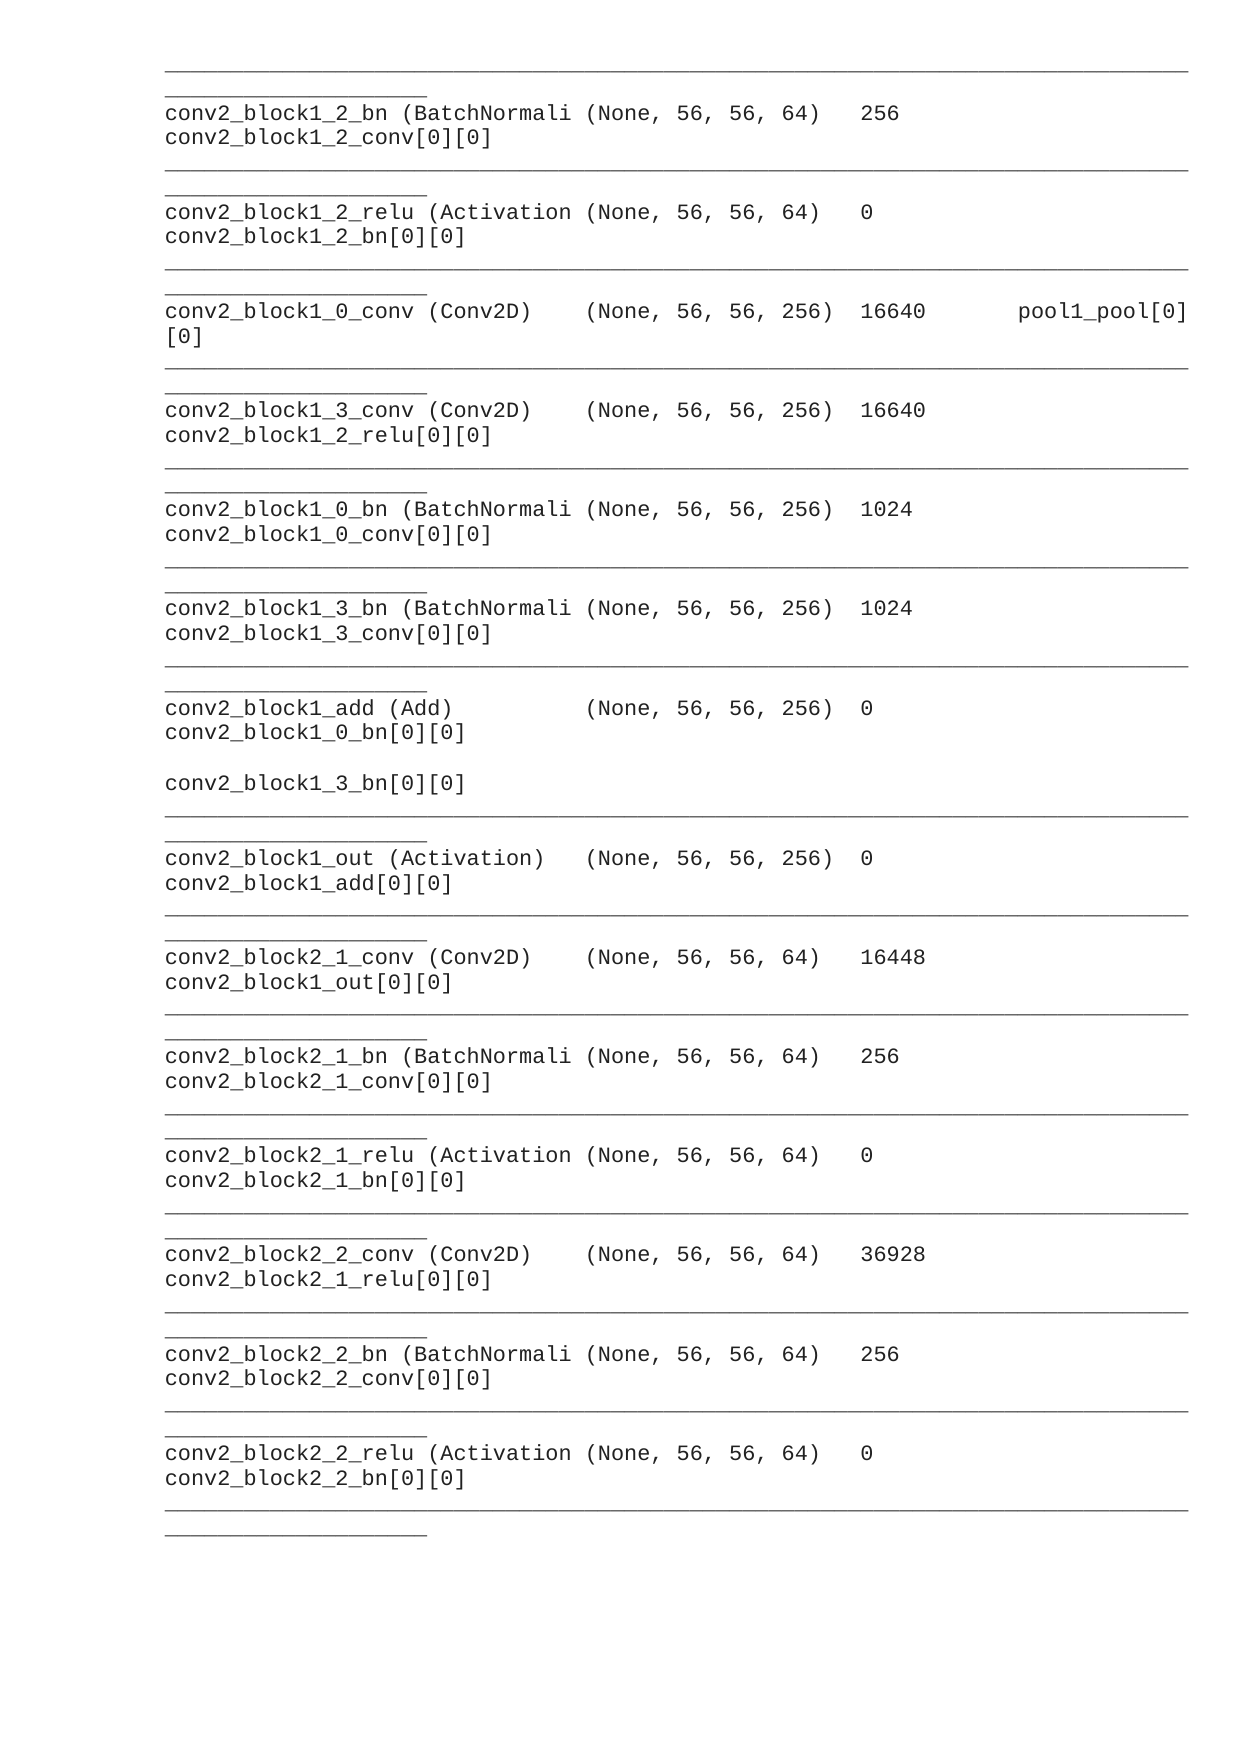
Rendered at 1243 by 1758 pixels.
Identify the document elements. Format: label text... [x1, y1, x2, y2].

text conv2_block1_0_conv (Conv2D) (None, 56, 56, 256) 16640 pool1_pool[0][0] [204, 300, 1191, 349]
text conv2_block1_out (Activation) (None, 56, 56, 256) 0 conv2_block1_add[0][0] [453, 847, 1191, 897]
text conv2_block2_1_bn (BatchNormali (None, 56, 56, 64) 256 conv2_block2_1_conv[0][0] [493, 1045, 1191, 1095]
text conv2_block1_3_conv (Conv2D) (None, 56, 56, 256) 16640 conv2_block1_2_relu[0][0] [493, 399, 1191, 449]
text conv2_block1_2_relu (Activation (None, 56, 56, 64) 0 conv2_block1_2_bn[0][0] [466, 201, 1191, 250]
text __________________________________________________________________________________________________ [164, 349, 1191, 399]
text conv2_block2_2_relu (Activation (None, 56, 56, 64) 0 conv2_block2_2_bn[0][0] [466, 1442, 1191, 1492]
text conv2_block1_3_bn (BatchNormali (None, 56, 56, 256) 1024 conv2_block1_3_conv[0][0] [164, 597, 1191, 647]
text __________________________________________________________________________________________________ [427, 250, 1191, 300]
text __________________________________________________________________________________________________ [164, 797, 1191, 847]
text conv2_block1_2_bn (BatchNormali (None, 56, 56, 64) 256 conv2_block1_2_conv[0][0] [493, 102, 1191, 151]
text conv2_block1_3_bn[0][0] [164, 746, 1191, 797]
text __________________________________________________________________________________________________ [427, 1293, 1191, 1343]
text __________________________________________________________________________________________________ [427, 647, 1191, 697]
text __________________________________________________________________________________________________ [427, 1095, 1191, 1144]
text conv2_block2_1_conv (Conv2D) (None, 56, 56, 64) 16448 conv2_block1_out[0][0] [453, 946, 1191, 996]
text __________________________________________________________________________________________________ [427, 996, 1191, 1045]
text __________________________________________________________________________________________________ [427, 897, 1191, 946]
text __________________________________________________________________________________________________ [427, 1194, 1191, 1244]
text __________________________________________________________________________________________________ [427, 548, 1191, 597]
text __________________________________________________________________________________________________ [164, 1392, 1191, 1442]
text conv2_block2_2_bn (BatchNormali (None, 56, 56, 64) 256 conv2_block2_2_conv[0][0] [493, 1343, 1191, 1392]
text conv2_block1_0_bn (BatchNormali (None, 56, 56, 256) 1024 conv2_block1_0_conv[0][0] [493, 498, 1191, 548]
text conv2_block1_add (Add) (None, 56, 56, 256) 0 conv2_block1_0_bn[0][0] [466, 697, 1191, 746]
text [427, 1492, 1191, 1541]
text __________________________________________________________________________________________________ [164, 449, 1191, 498]
text __________________________________________________________________________________________________ [427, 52, 1191, 102]
text conv2_block2_2_conv (Conv2D) (None, 56, 56, 64) 36928 conv2_block2_1_relu[0][0] [164, 1244, 1191, 1293]
text __________________________________________________________________________________________________ [427, 151, 1191, 201]
text conv2_block2_1_relu (Activation (None, 56, 56, 64) 0 conv2_block2_1_bn[0][0] [164, 1144, 1191, 1194]
